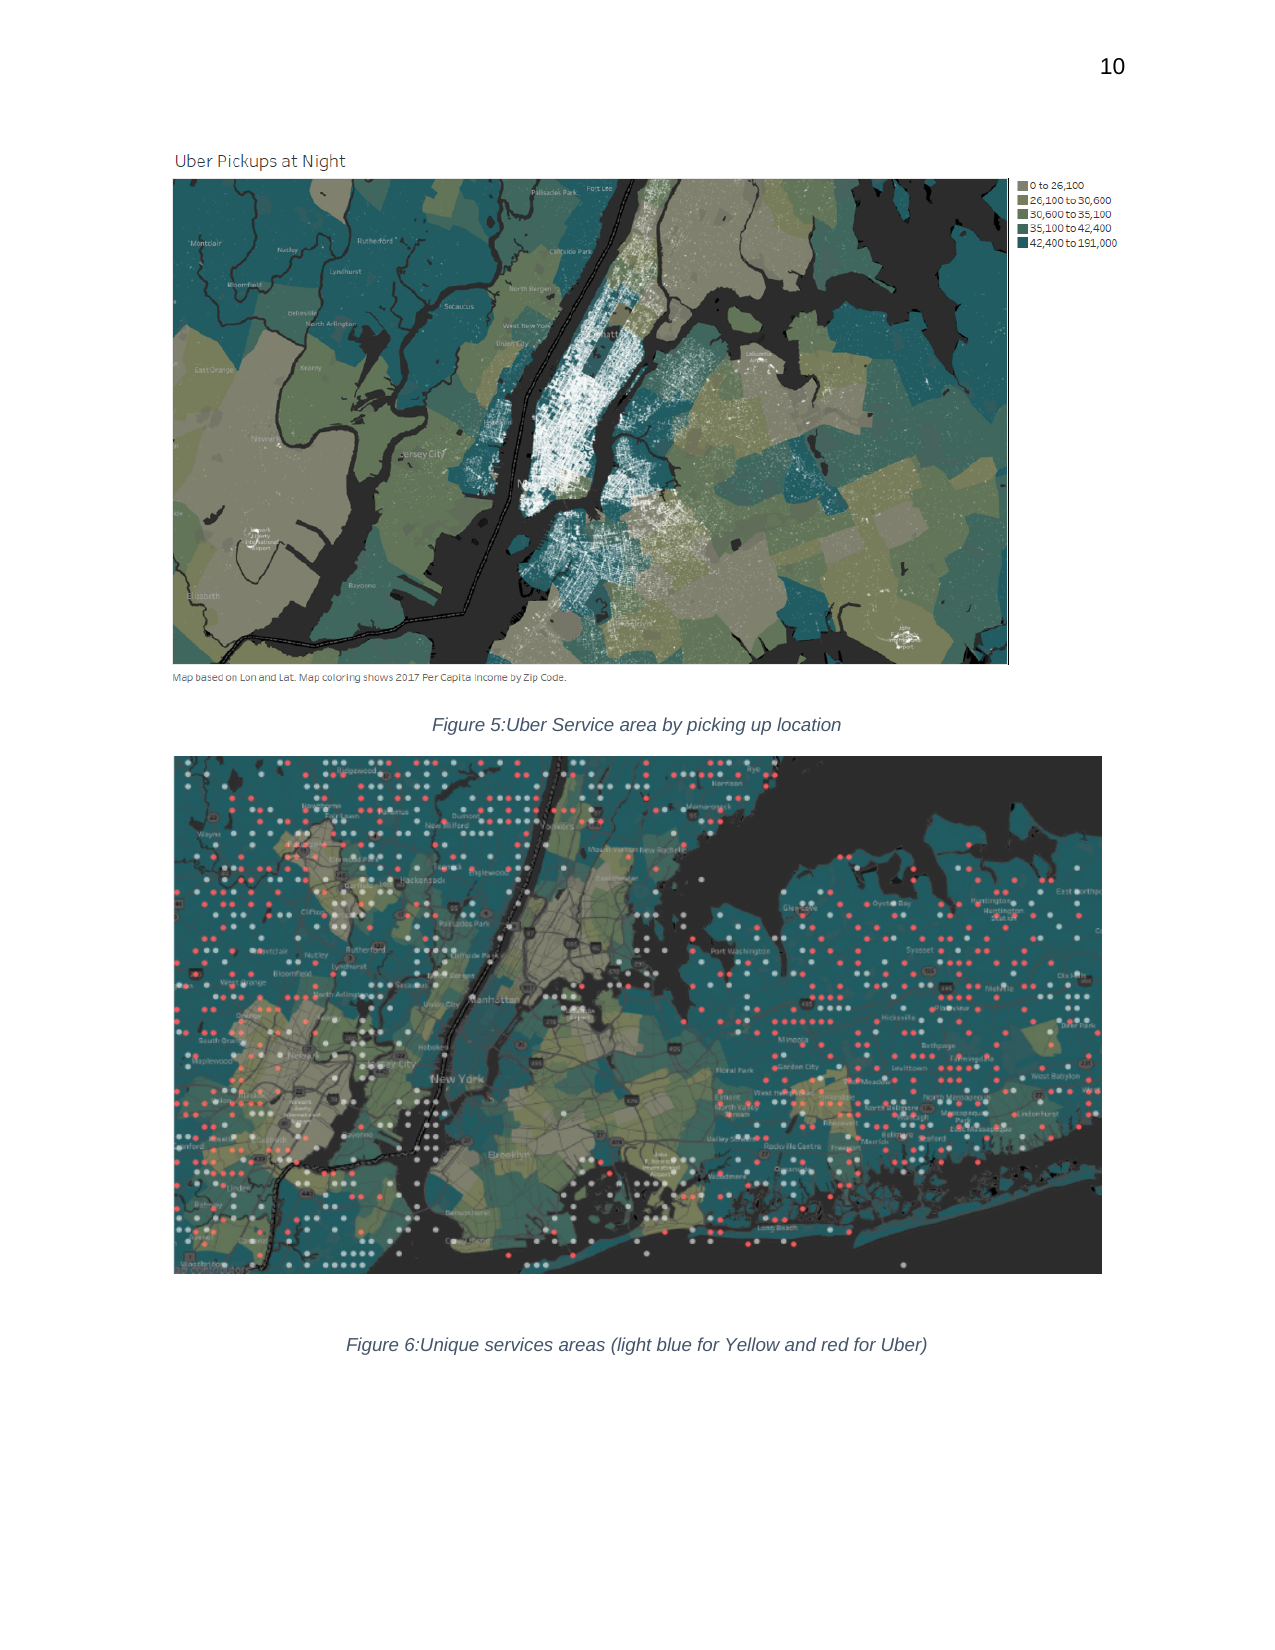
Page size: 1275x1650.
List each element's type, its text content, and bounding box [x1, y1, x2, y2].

picture [173, 756, 1102, 1274]
text Figure 6:Unique services areas (light blue for Yellow and red for Uber) [150, 1333, 1125, 1355]
picture [150, 150, 1125, 688]
text Figure 5:Uber Service area by picking up location [150, 714, 1125, 735]
